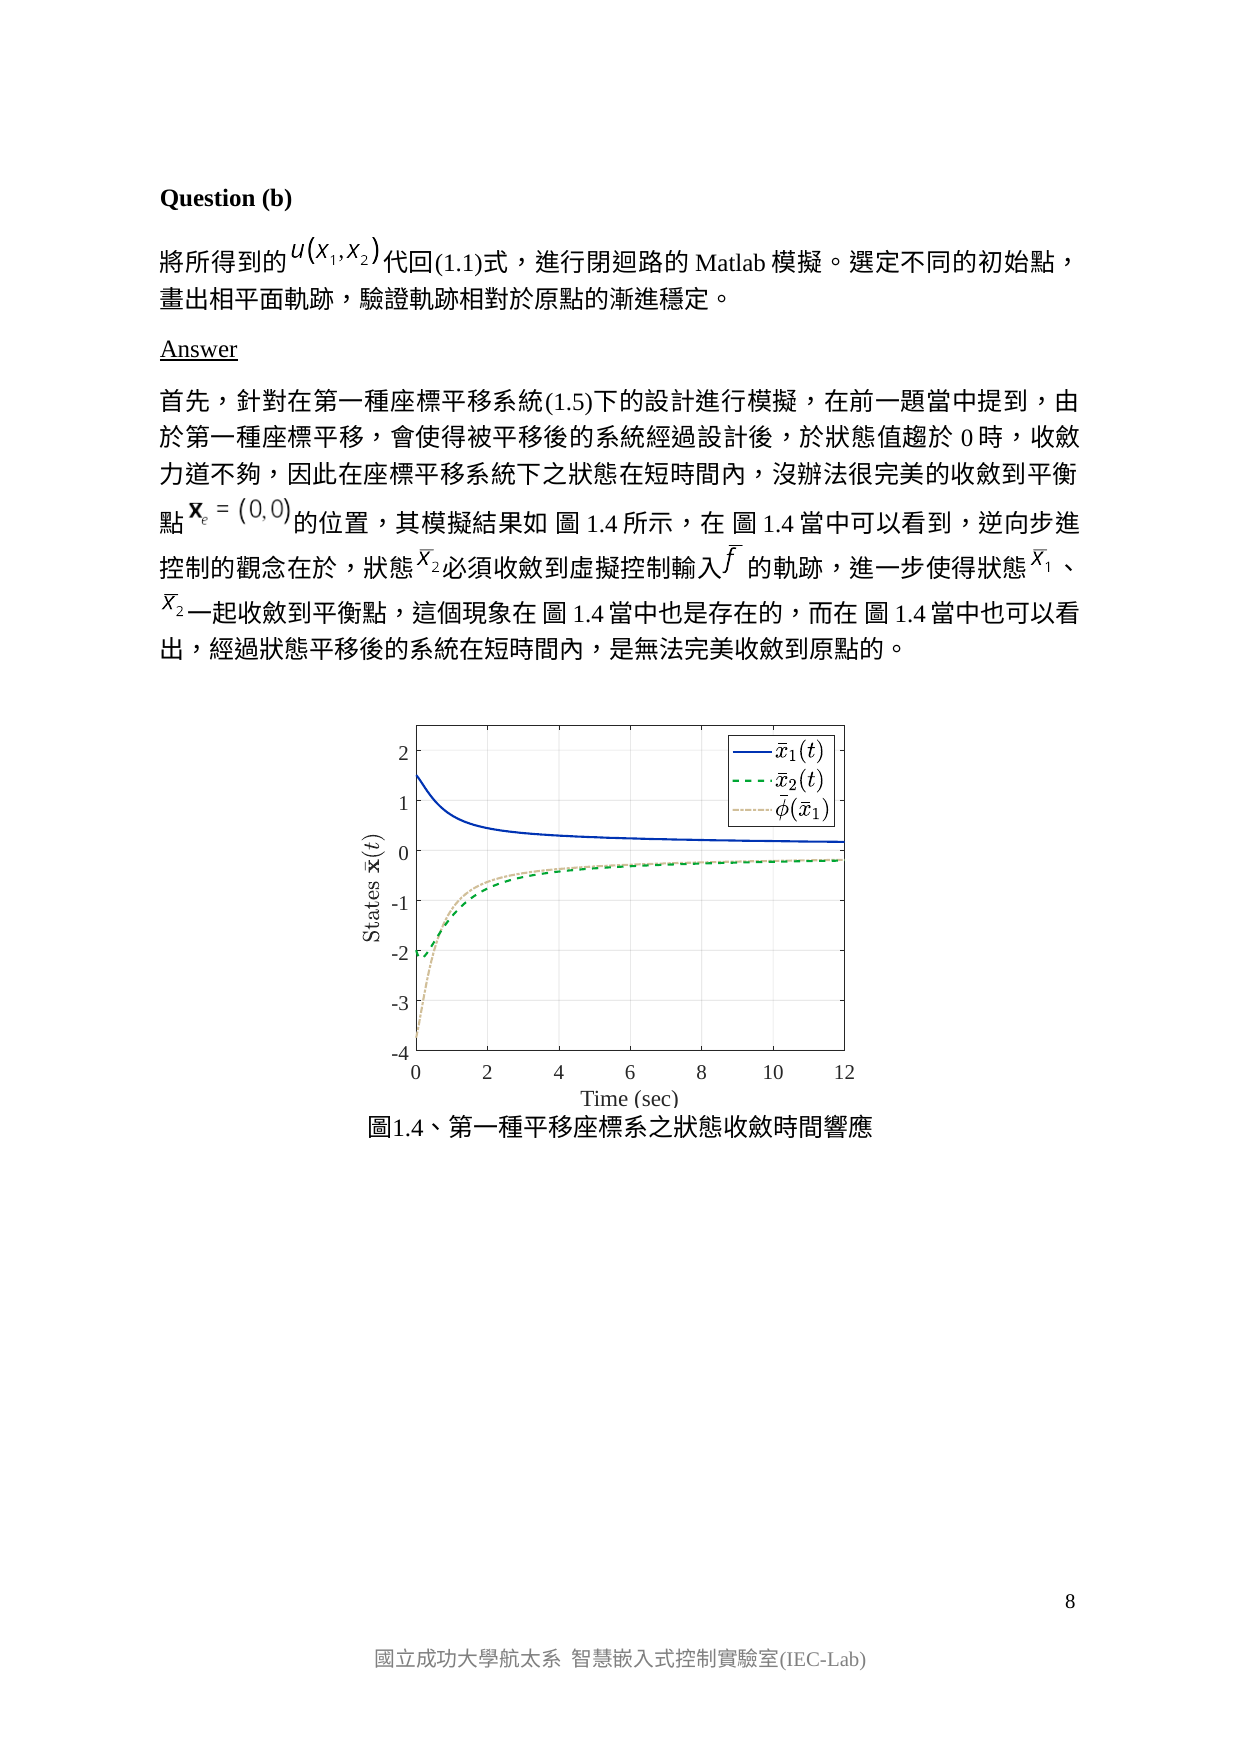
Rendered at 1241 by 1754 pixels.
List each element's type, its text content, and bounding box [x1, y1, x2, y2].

text Answer [159, 334, 1081, 363]
subtitle Question (b) [159, 183, 1081, 212]
list 首先，針對在第一種座標平移系統(1.5)下的設計進行模擬，在前一題當中提到，由於第一種座標平移，會使得被平移後的系統經過設計後，於狀態值趨於0時，收斂力道不夠，因此在座標平移系統下之狀態在短時間內，沒辦法很完美的收斂到平衡點的位置，其模擬結果如 圖1.4所示，在 圖1.4當中可以看到，逆向步進控制的觀念在於，狀態必須收斂到虛擬控制輸入的軌跡，進一步使得狀態、一起收斂到平衡點，這個現象在 圖1.4當中也是存在的，而在 圖1.4當中也可以看出，經過狀態平移後的系統在短時間內，是無法完美收斂到原點的。 [159, 382, 1081, 666]
text 圖1.4、第一種平移座標系之狀態收斂時間響應 [159, 1108, 1081, 1144]
text 將所得到的代回(1.1)式，進行閉迴路的Matlab模擬。選定不同的初始點，畫出相平面軌跡，驗證軌跡相對於原點的漸進穩定。 [159, 231, 1081, 315]
